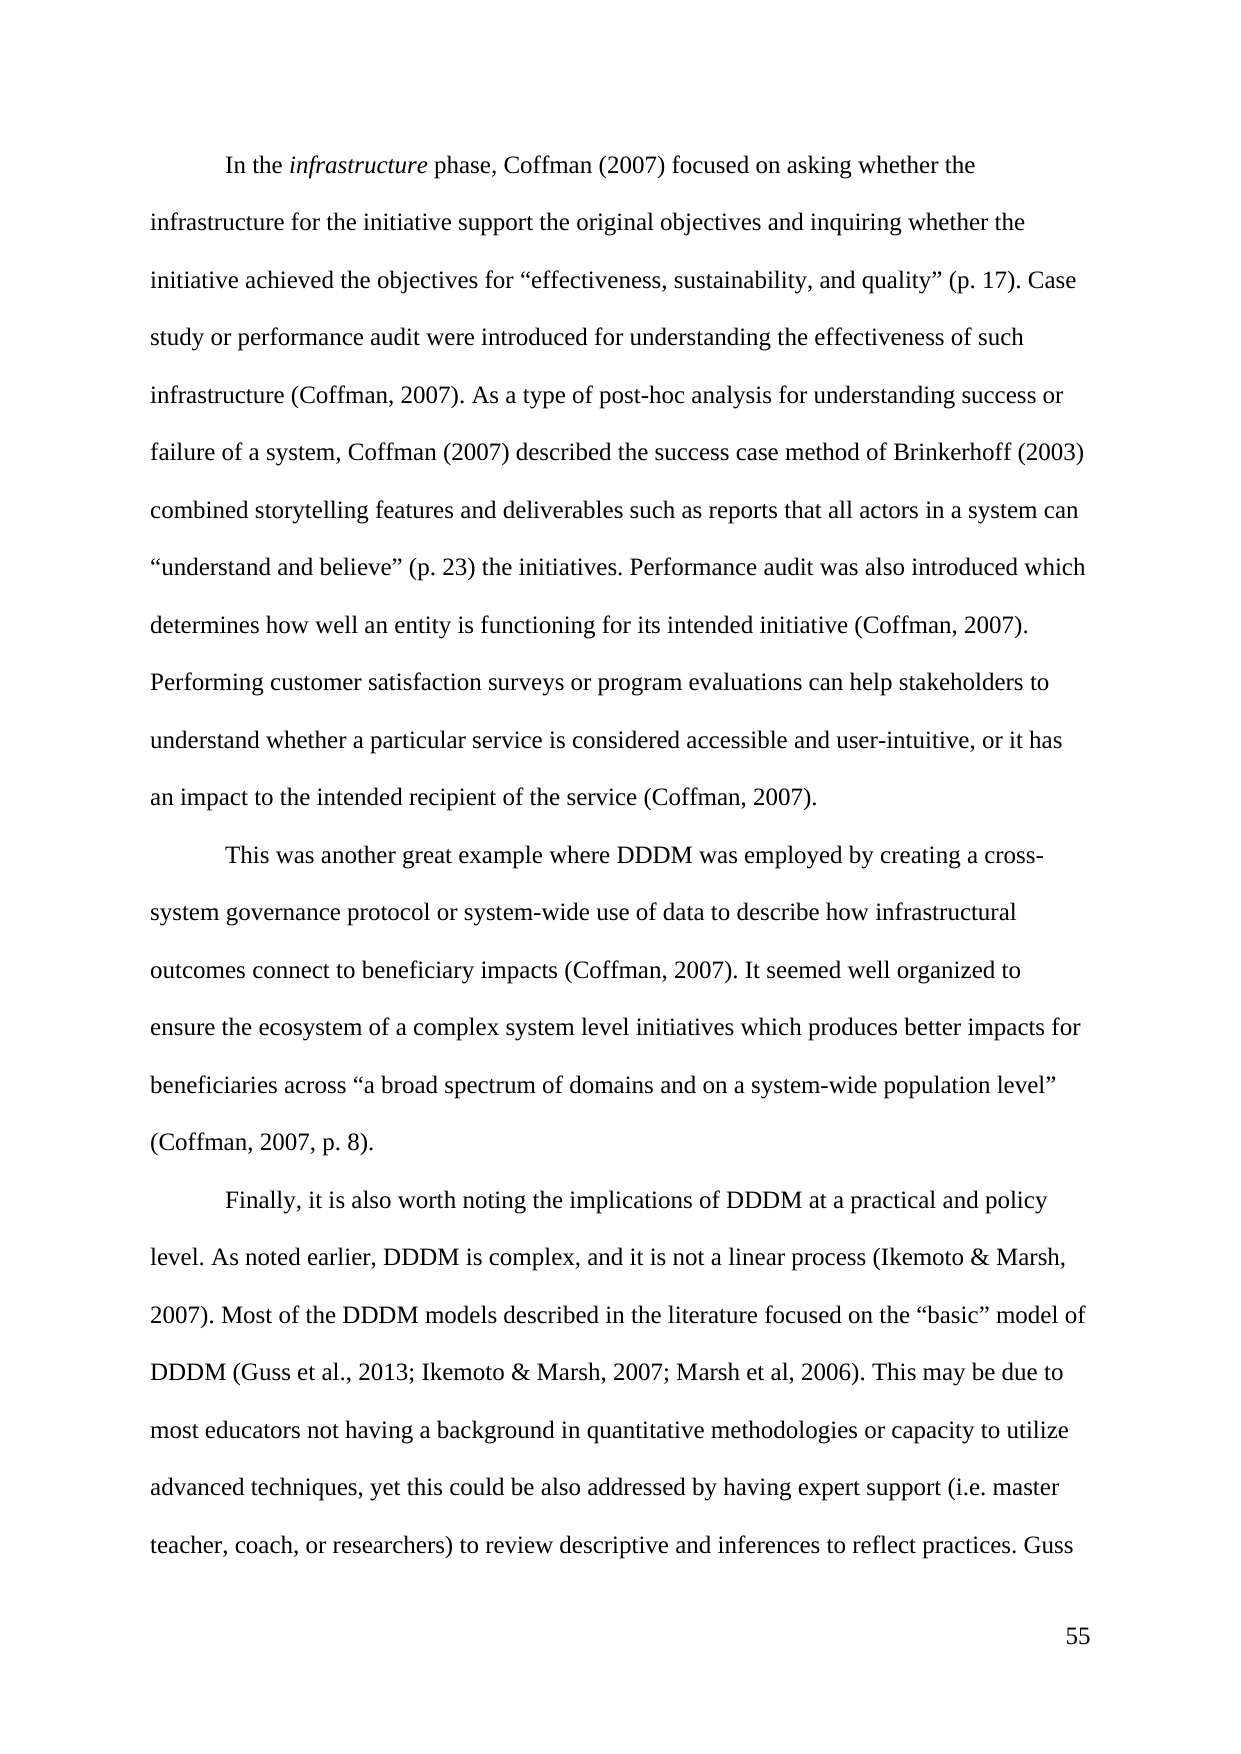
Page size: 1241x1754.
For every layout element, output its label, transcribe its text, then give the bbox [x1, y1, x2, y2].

text This was another great example where DDDM was employed by creating a cross-system governance protocol or system-wide use of data to describe how infrastructural outcomes connect to beneficiary impacts (Coffman, 2007). It seemed well organized to ensure the ecosystem of a complex system level initiatives which produces better impacts for beneficiaries across “a broad spectrum of domains and on a system-wide population level” (Coffman, 2007, p. 8). [150, 840, 1090, 1156]
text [150, 1185, 1090, 1559]
text In the infrastructure phase, Coffman (2007) focused on asking whether the infrastructure for the initiative support the original objectives and inquiring whether the initiative achieved the objectives for “effectiveness, sustainability, and quality” (p. 17). Case study or performance audit were introduced for understanding the effectiveness of such infrastructure (Coffman, 2007). As a type of post-hoc analysis for understanding success or failure of a system, Coffman (2007) described the success case method of Brinkerhoff (2003) combined storytelling features and deliverables such as reports that all actors in a system can “understand and believe” (p. 23) the initiatives. Performance audit was also introduced which determines how well an entity is functioning for its intended initiative (Coffman, 2007). Performing customer satisfaction surveys or program evaluations can help stakeholders to understand whether a particular service is considered accessible and user-intuitive, or it has an impact to the intended recipient of the service (Coffman, 2007). [150, 150, 1090, 811]
